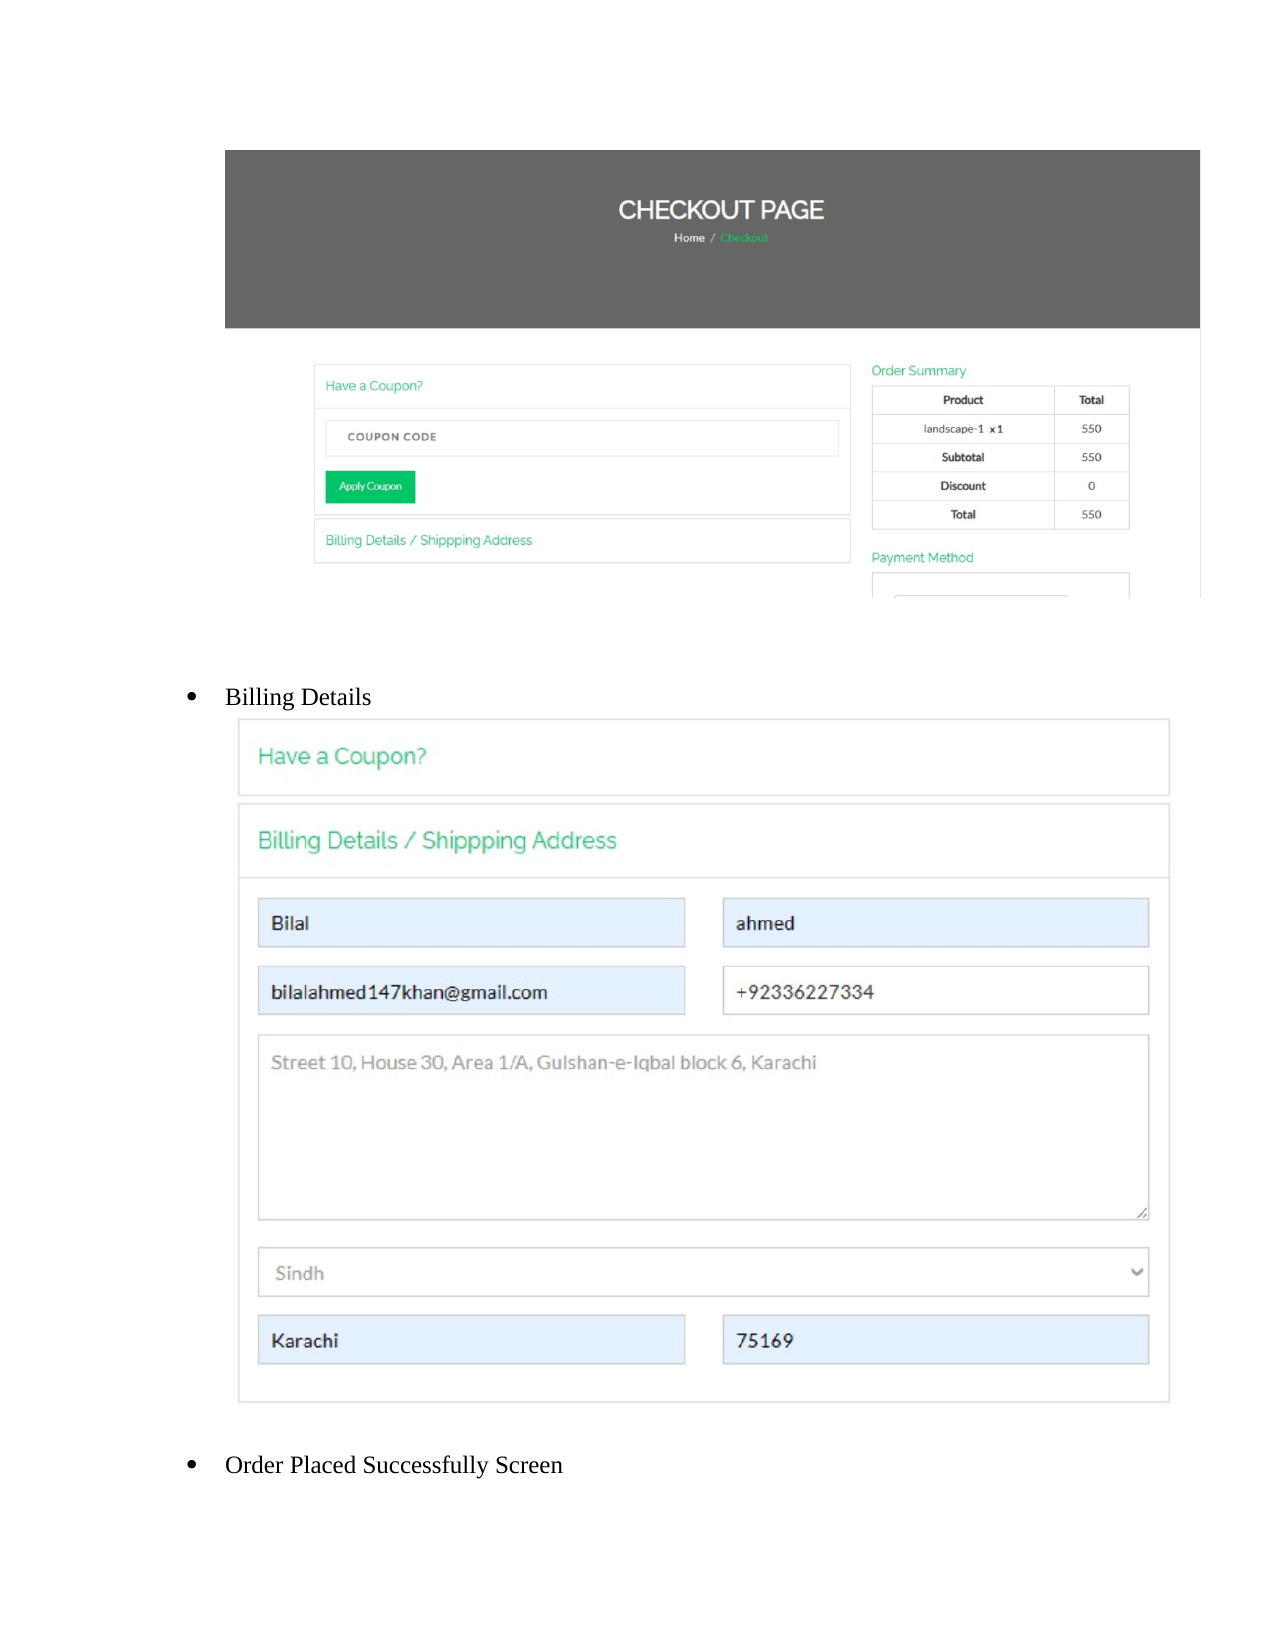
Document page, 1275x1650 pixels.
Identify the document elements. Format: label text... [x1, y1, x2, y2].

picture [225, 715, 1200, 1446]
list Billing Details [187, 682, 1125, 711]
list Order Placed Successfully Screen [187, 1450, 1125, 1479]
picture [225, 150, 1200, 598]
